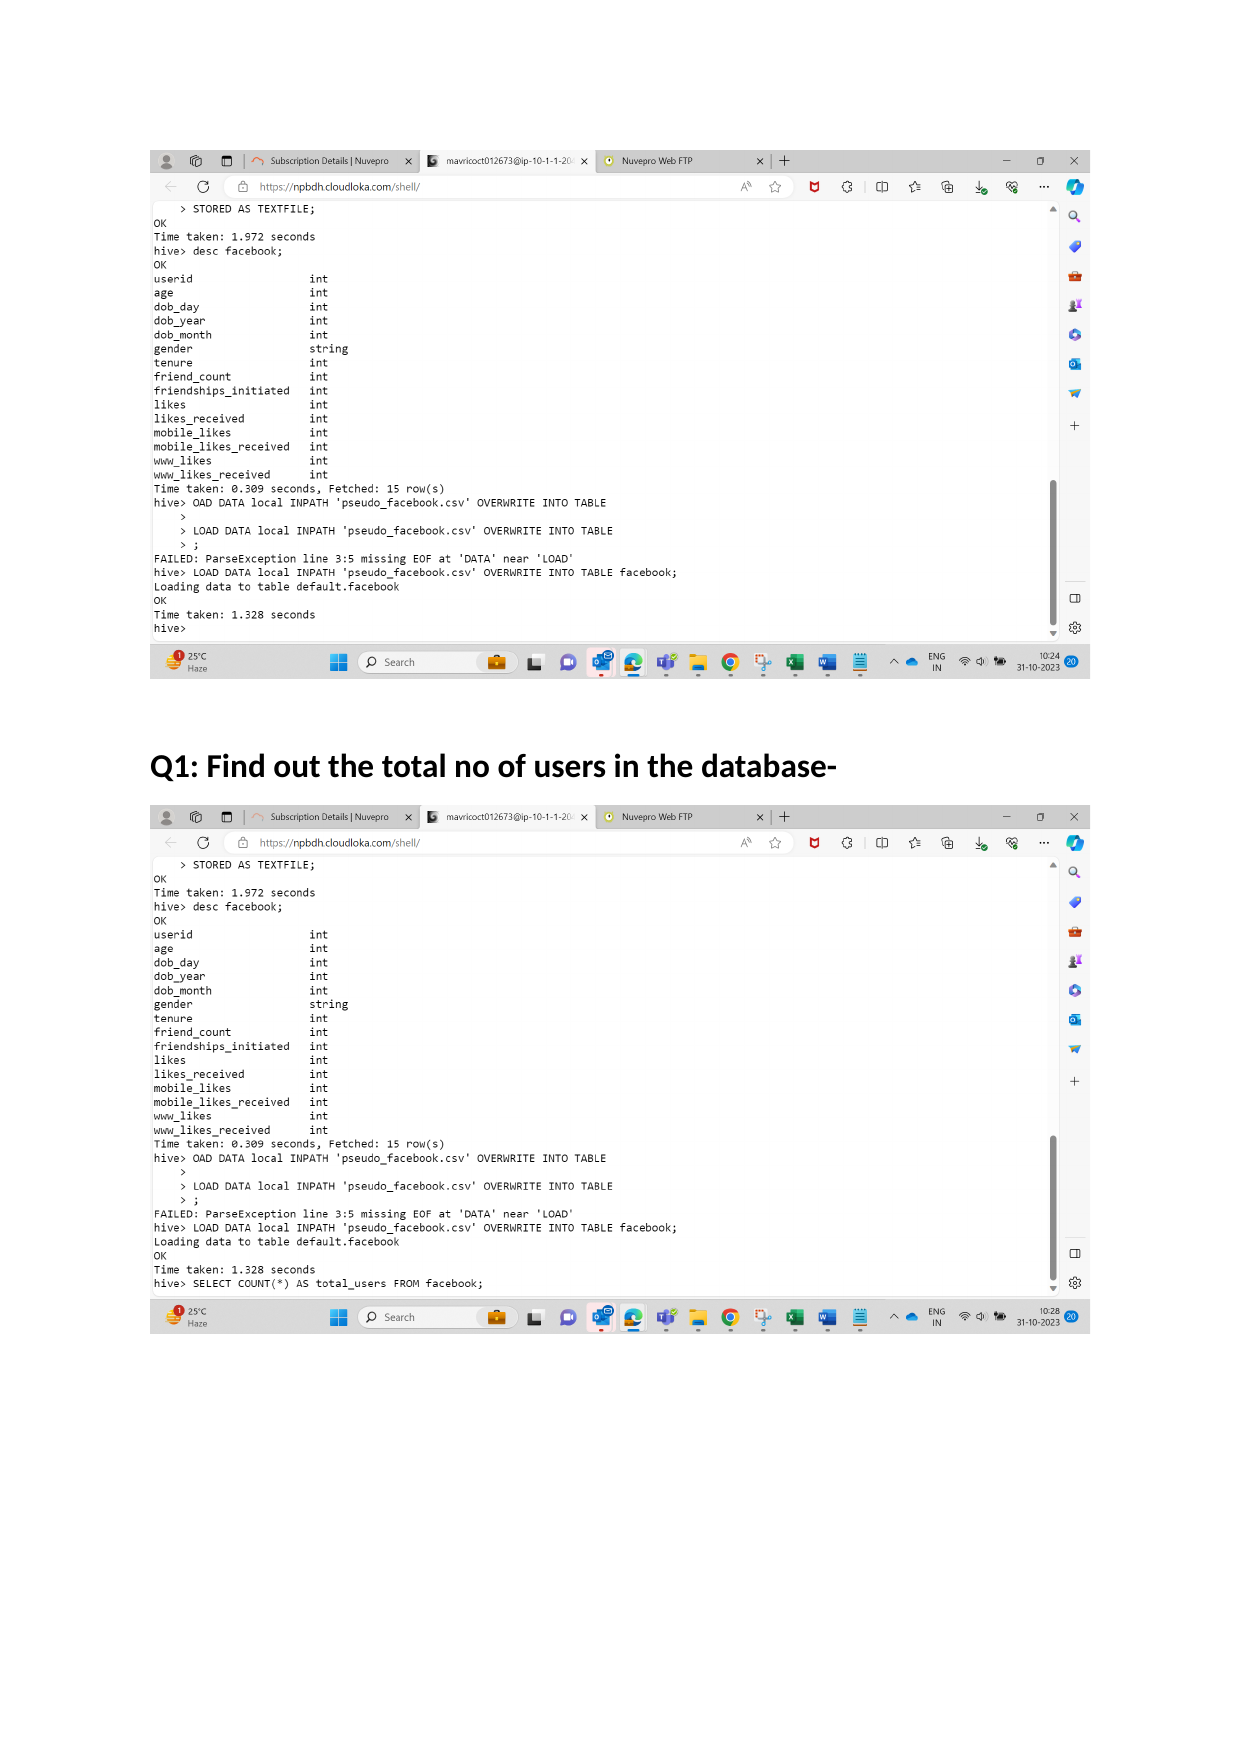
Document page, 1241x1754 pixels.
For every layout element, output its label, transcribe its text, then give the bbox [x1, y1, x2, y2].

picture [150, 805, 1091, 1334]
text Q1: Find out the total no of users in the database- [150, 744, 1090, 785]
picture [150, 150, 1091, 679]
